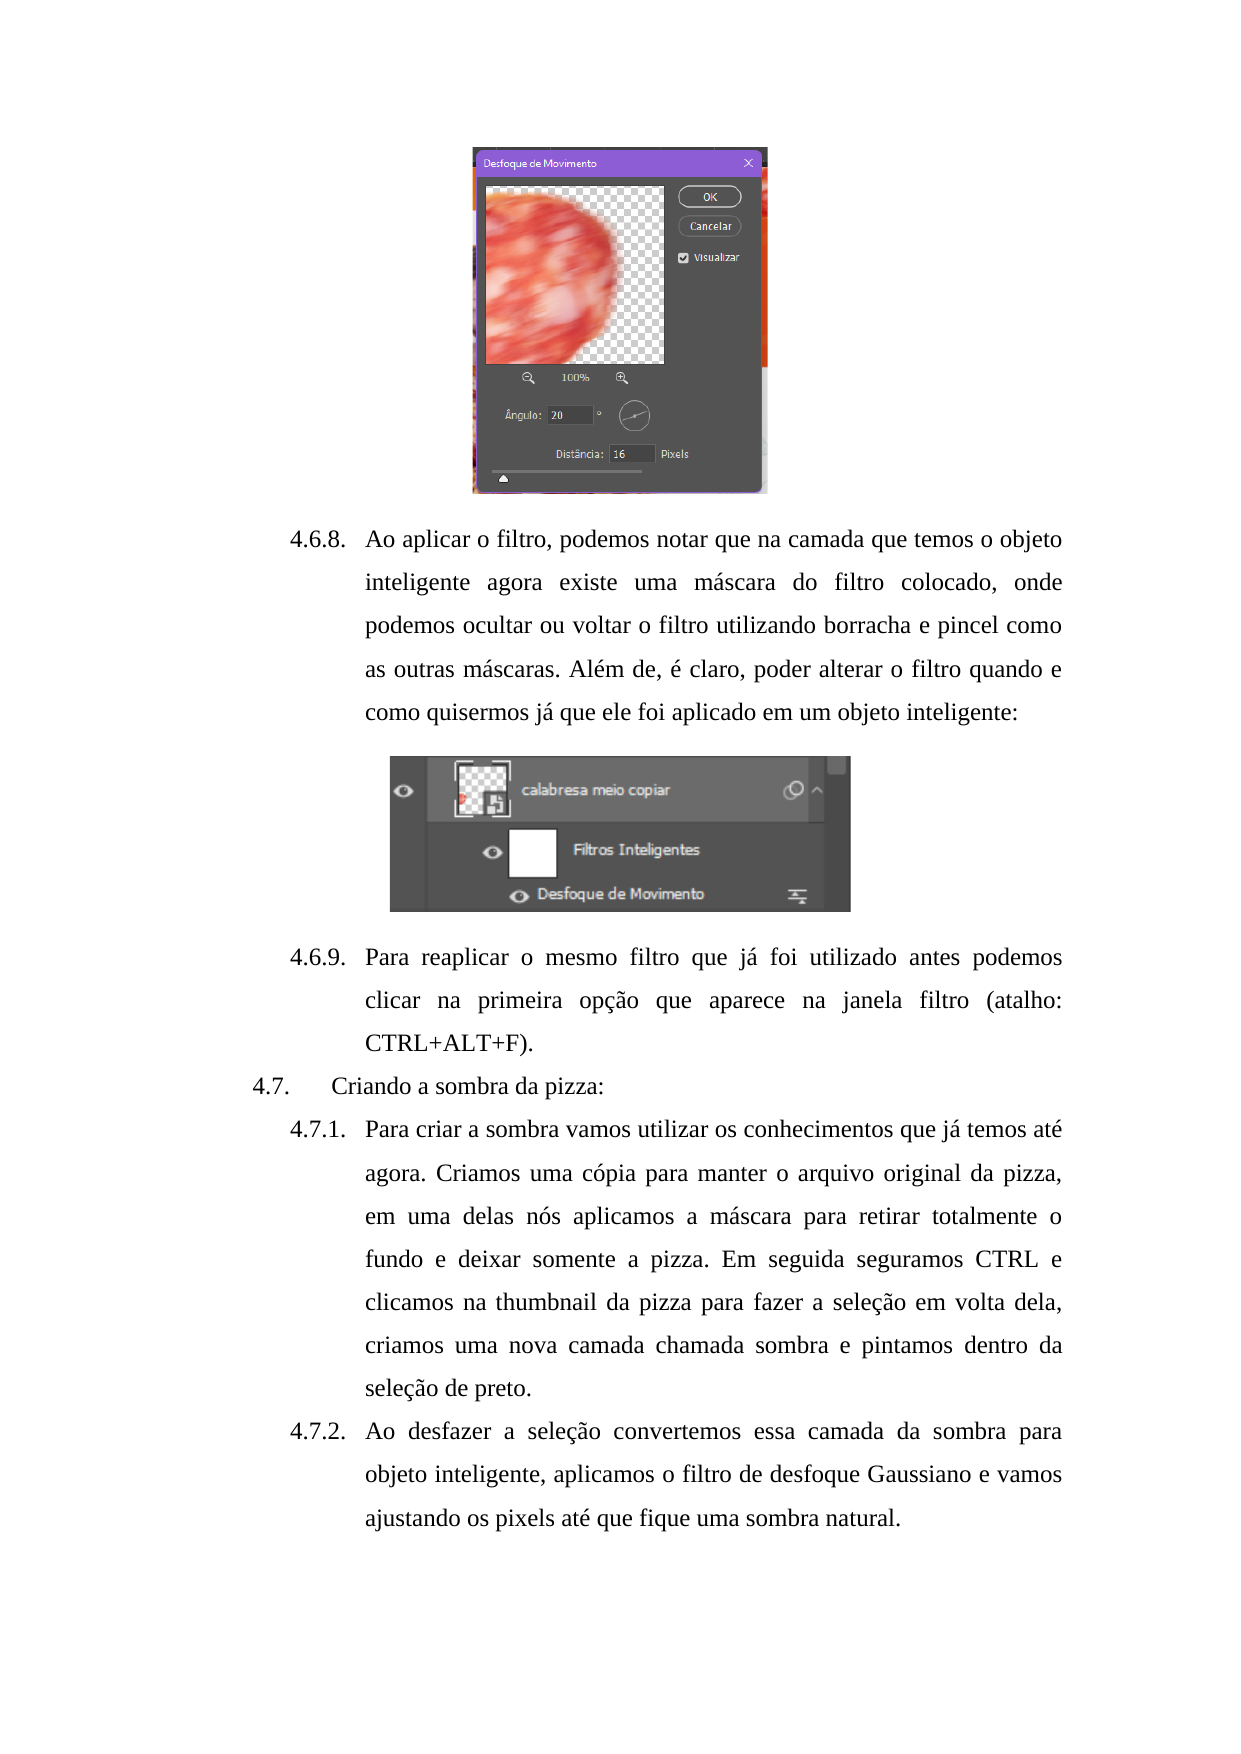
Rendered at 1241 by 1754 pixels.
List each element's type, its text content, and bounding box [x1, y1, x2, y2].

list Criando a sombra da pizza: [252, 1071, 1063, 1100]
picture [472, 147, 768, 494]
list Ao aplicar o filtro, podemos notar que na camada que temos o objeto inteligente agora existe uma máscara do filtro colocado, onde podemos ocultar ou voltar o filtro utilizando borracha e pincel como as outras máscaras. Além de, é claro, poder alterar o filtro quando e como quisermos já que ele foi aplicado em um objeto inteligente: [290, 524, 1063, 726]
list Para reaplicar o mesmo filtro que já foi utilizado antes podemos clicar na primeira opção que aparece na janela filtro (atalho: CTRL+ALT+F). [290, 942, 1063, 1057]
list Ao desfazer a seleção convertemos essa camada da sombra para objeto inteligente, aplicamos o filtro de desfoque Gaussiano e vamos ajustando os pixels até que fique uma sombra natural. [290, 1416, 1063, 1531]
list Para criar a sombra vamos utilizar os conhecimentos que já temos até agora. Criamos uma cópia para manter o arquivo original da pizza, em uma delas nós aplicamos a máscara para retirar totalmente o fundo e deixar somente a pizza. Em seguida seguramos CTRL e clicamos na thumbnail da pizza para fazer a seleção em volta dela, criamos uma nova camada chamada sombra e pintamos dentro da seleção de preto. [290, 1114, 1063, 1402]
picture [389, 756, 851, 912]
